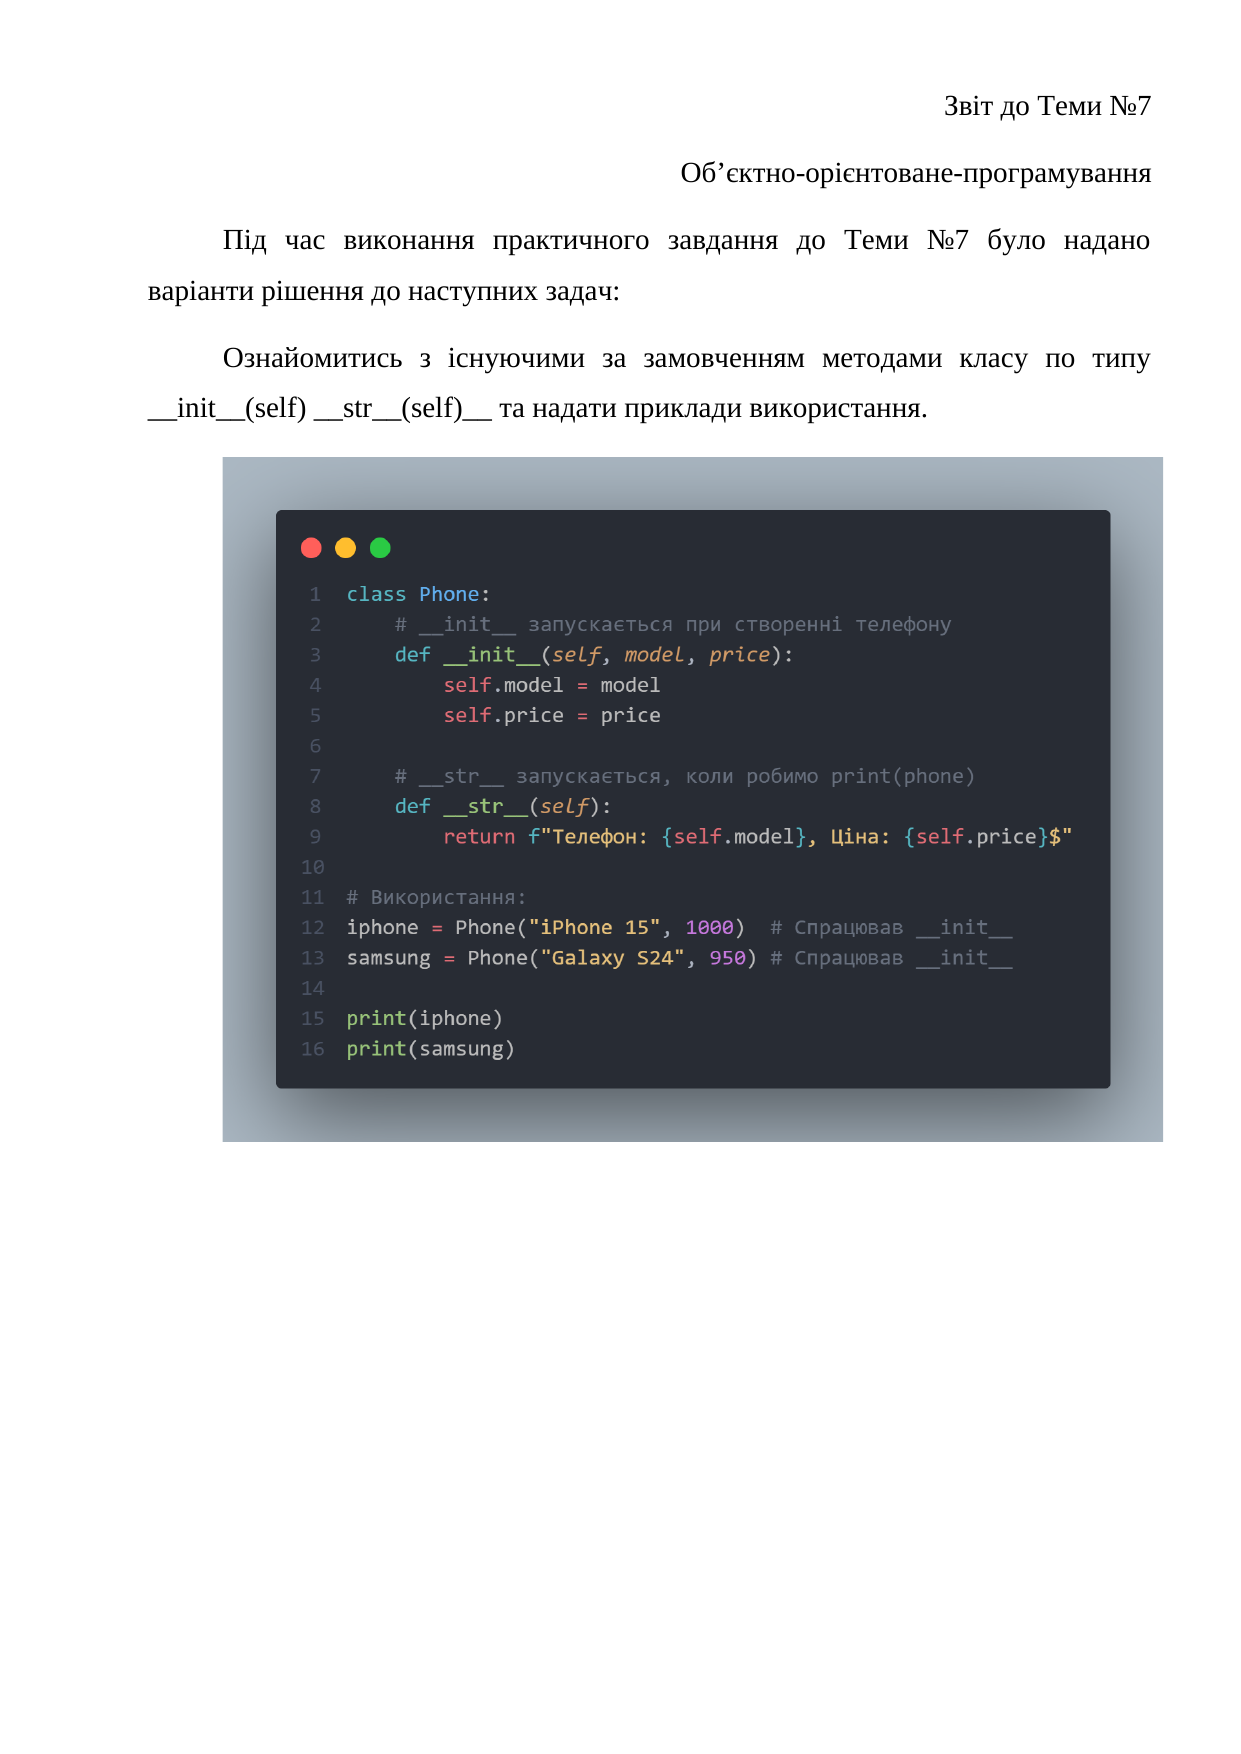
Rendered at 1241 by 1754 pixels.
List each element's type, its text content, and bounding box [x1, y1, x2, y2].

picture [222, 457, 1164, 1142]
text Звіт до Теми №7 [148, 88, 1152, 122]
text Об’єктно-орієнтоване-програмування [148, 156, 1152, 189]
text Під час виконання практичного завдання до Теми №7 було надано варіанти рішення до наступних задач: [148, 222, 1152, 306]
text Ознайомитись з існуючими за замовченням методами класу по типу __init__(self) __str__(self)__ та надати приклади використання. [148, 340, 1152, 424]
